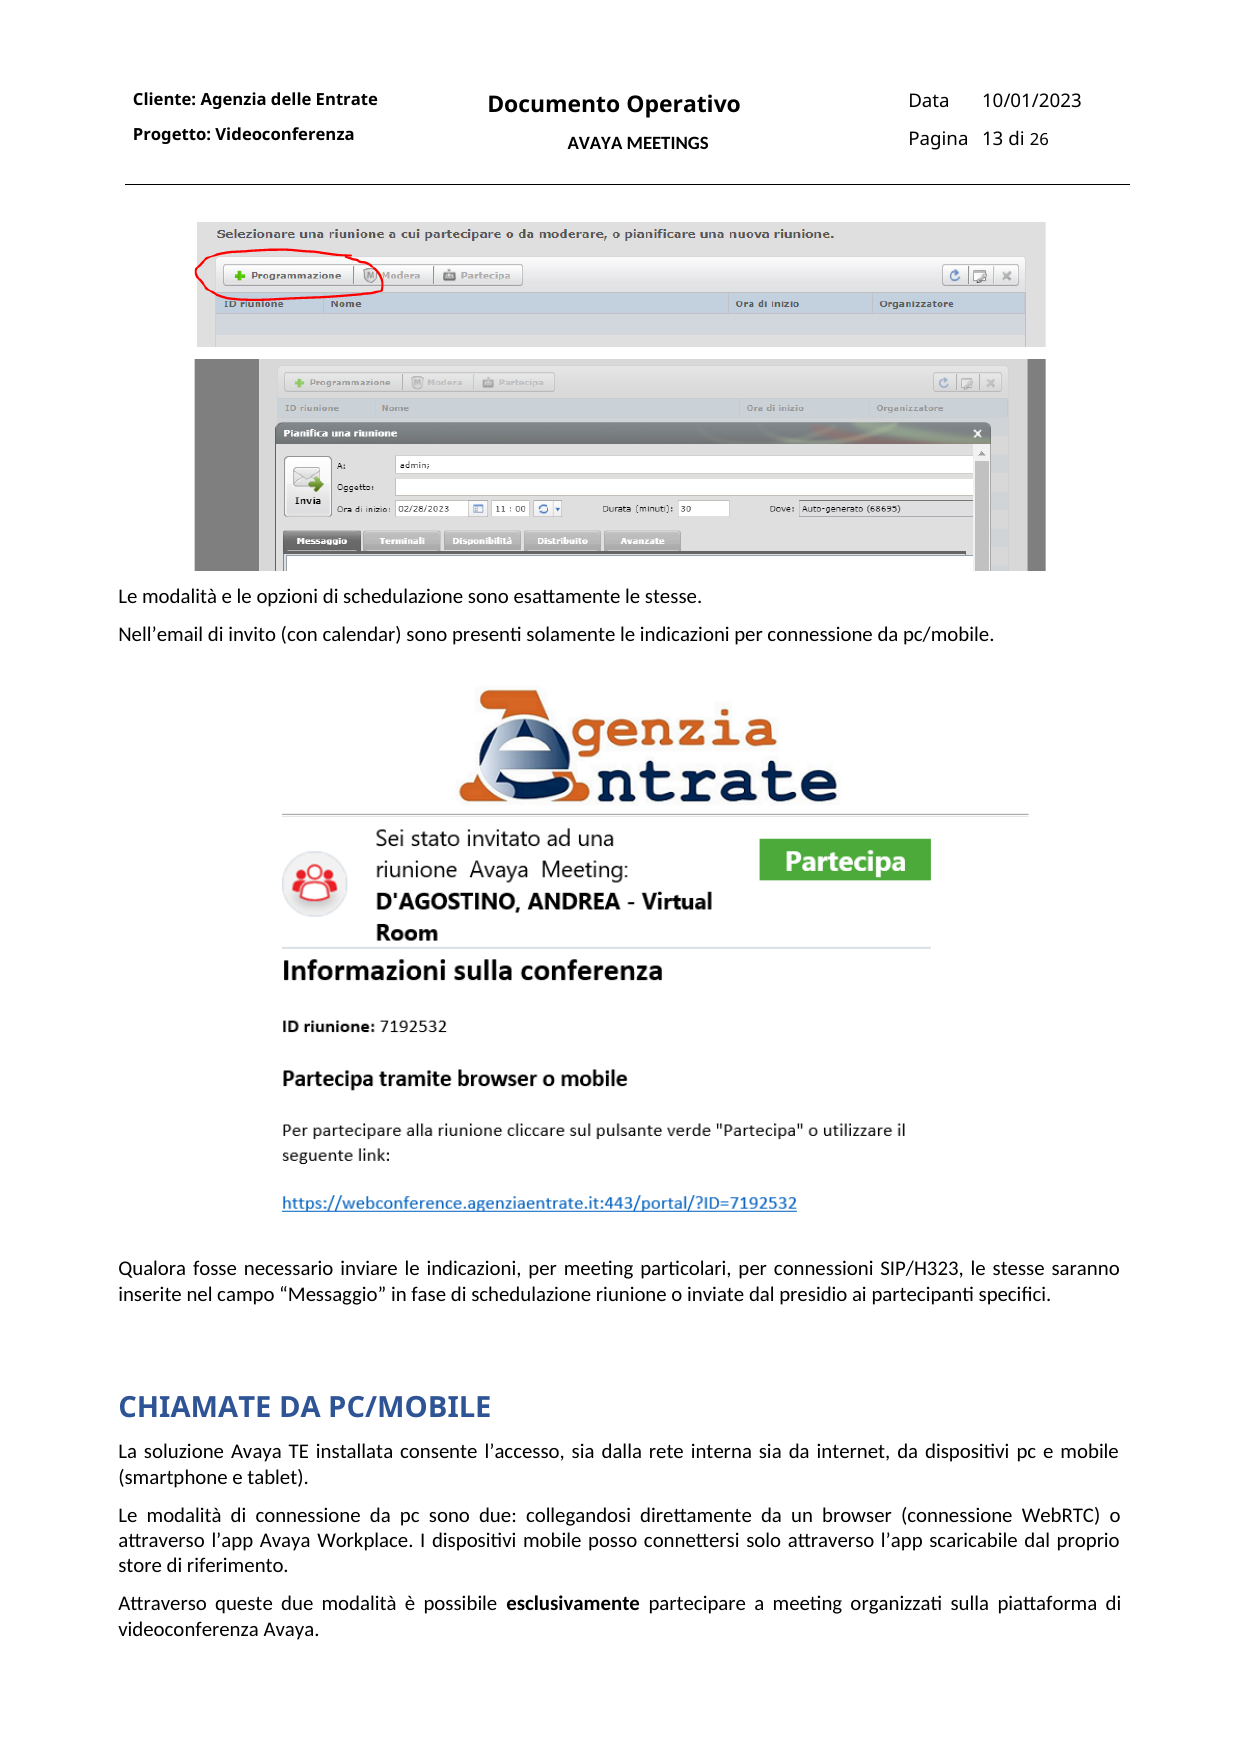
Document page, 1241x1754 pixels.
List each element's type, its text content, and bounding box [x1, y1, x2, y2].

text La soluzione Avaya TE installata consente l’accesso, sia dalla rete interna sia da internet, da dispositivi pc e mobile (smartphone e tablet). [118, 1438, 1122, 1489]
picture [118, 658, 1123, 1243]
picture [194, 359, 1046, 571]
text Le modalità e le opzioni di schedulazione sono esattamente le stesse. [118, 583, 1122, 608]
text Le modalità di connessione da pc sono due: collegandosi direttamente da un browser (connessione WebRTC) o attraverso l’app Avaya Workplace. I dispositivi mobile posso connettersi solo attraverso l’app scaricabile dal proprio store di riferimento. [118, 1502, 1122, 1578]
text Nell’email di invito (con calendar) sono presenti solamente le indicazioni per connessione da pc/mobile. [118, 621, 1122, 646]
picture [194, 222, 1046, 347]
text Attraverso queste due modalità è possibile esclusivamente partecipare a meeting organizzati sulla piattaforma di videoconferenza Avaya. [118, 1591, 1122, 1641]
subtitle CHIAMATE DA PC/MOBILE [118, 1386, 1122, 1426]
text Qualora fosse necessario inviare le indicazioni, per meeting particolari, per connessioni SIP/H323, le stesse saranno inserite nel campo “Messaggio” in fase di schedulazione riunione o inviate dal presidio ai partecipanti specifici. [118, 1255, 1122, 1306]
